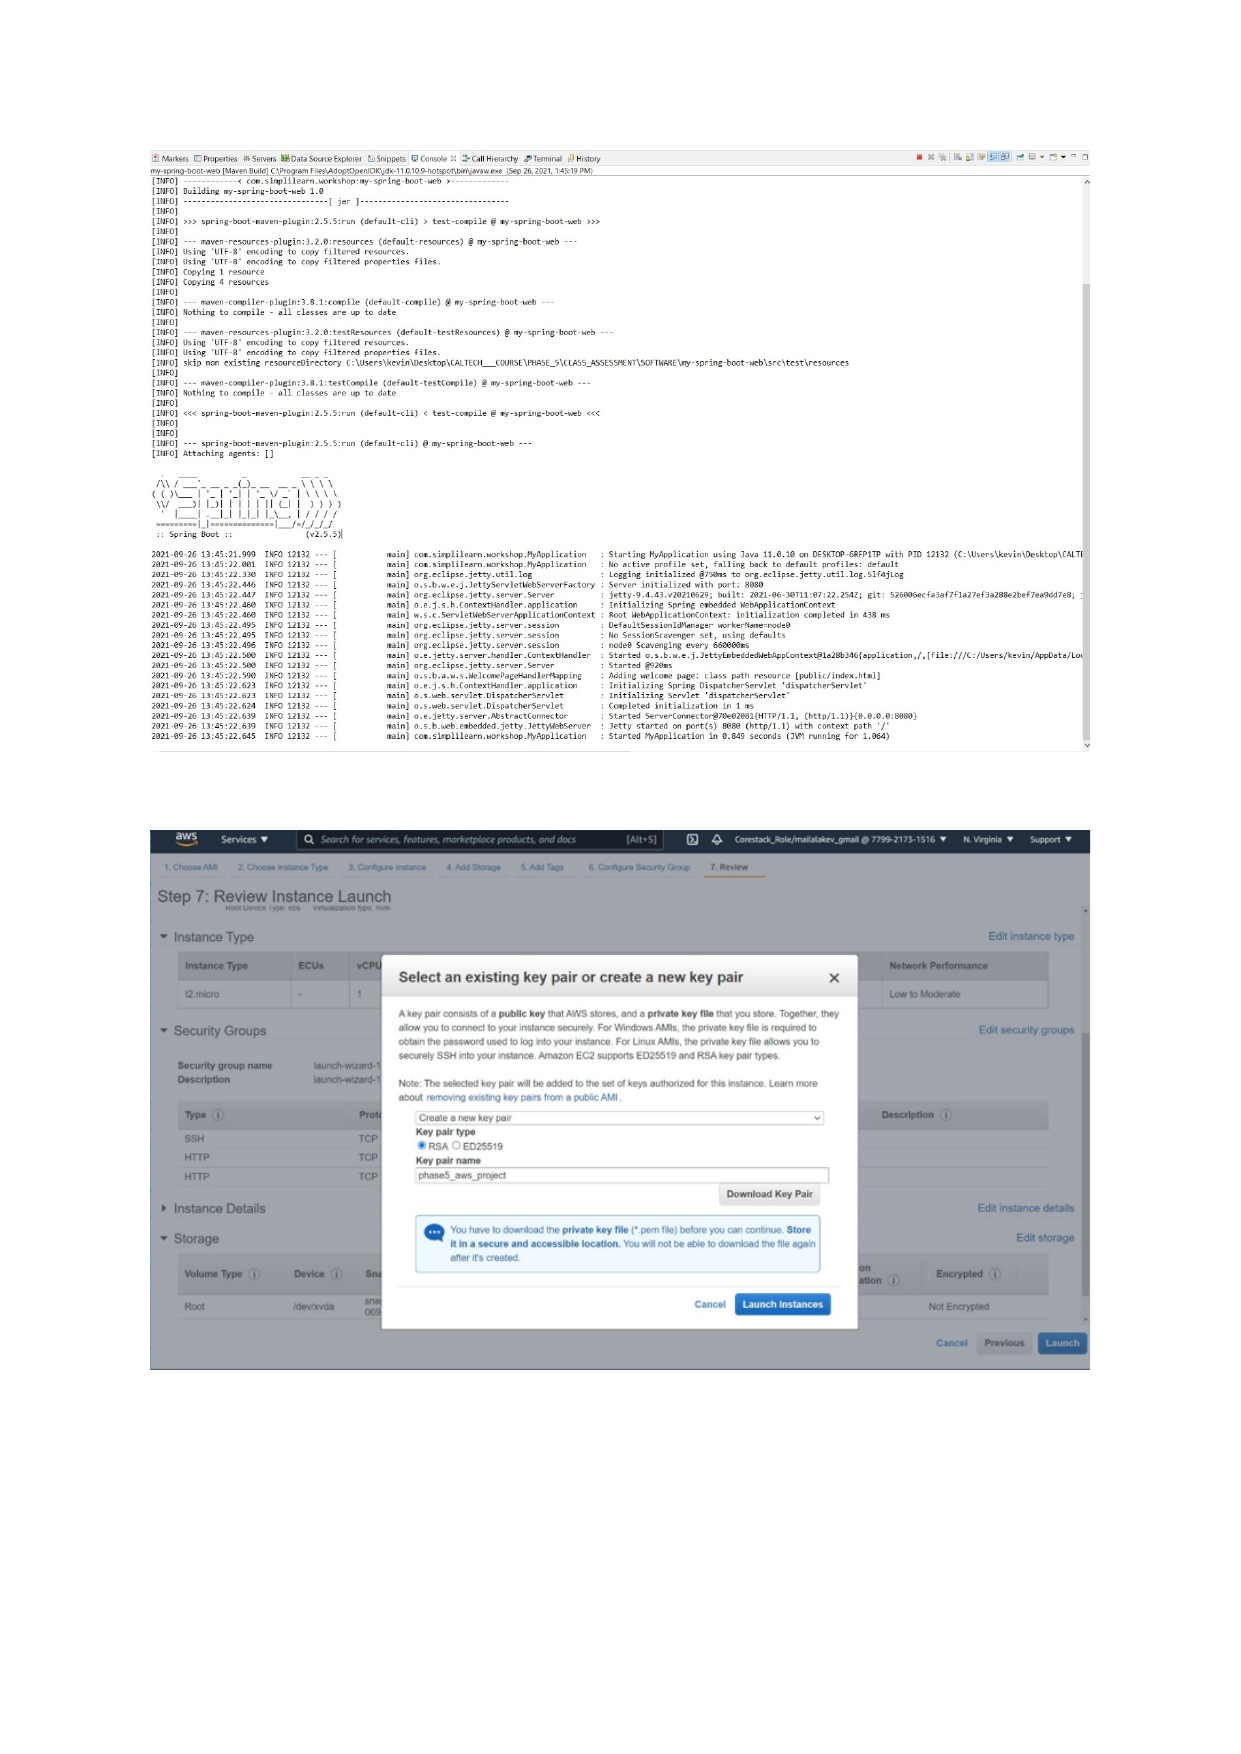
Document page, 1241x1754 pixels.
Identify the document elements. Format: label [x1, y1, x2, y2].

picture [150, 830, 1091, 1370]
picture [150, 150, 1091, 752]
